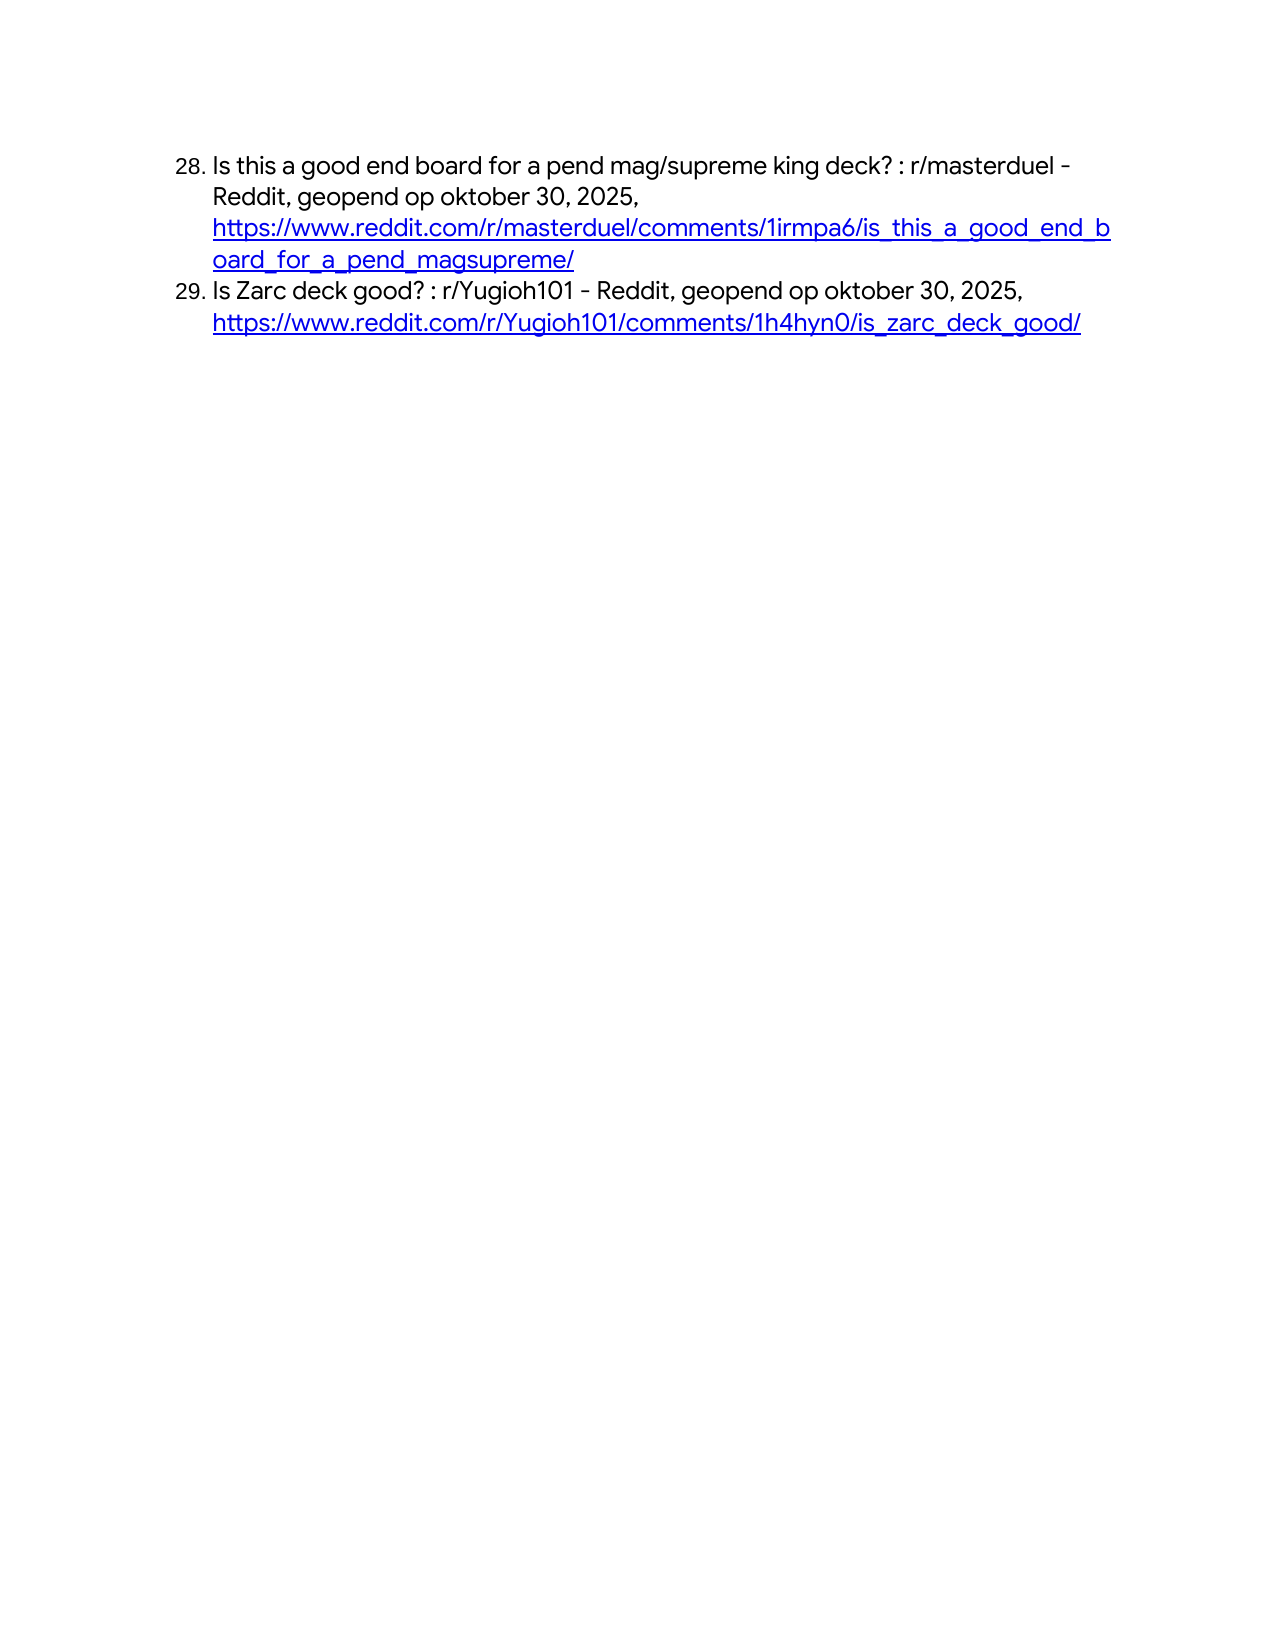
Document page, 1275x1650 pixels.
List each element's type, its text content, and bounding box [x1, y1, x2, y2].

list Is Zarc deck good? : r/Yugioh101 - Reddit, geopend op oktober 30, 2025, https://www.reddit.com/r/Yugioh101/comments/1h4hyn0/is_zarc_deck_good/ [175, 275, 1125, 338]
list Is this a good end board for a pend mag/supreme king deck? : r/masterduel - Reddit, geopend op oktober 30, 2025, https://www.reddit.com/r/masterduel/comments/1irmpa6/is_this_a_good_end_board_for_a_pend_magsupreme/ [175, 150, 1125, 275]
